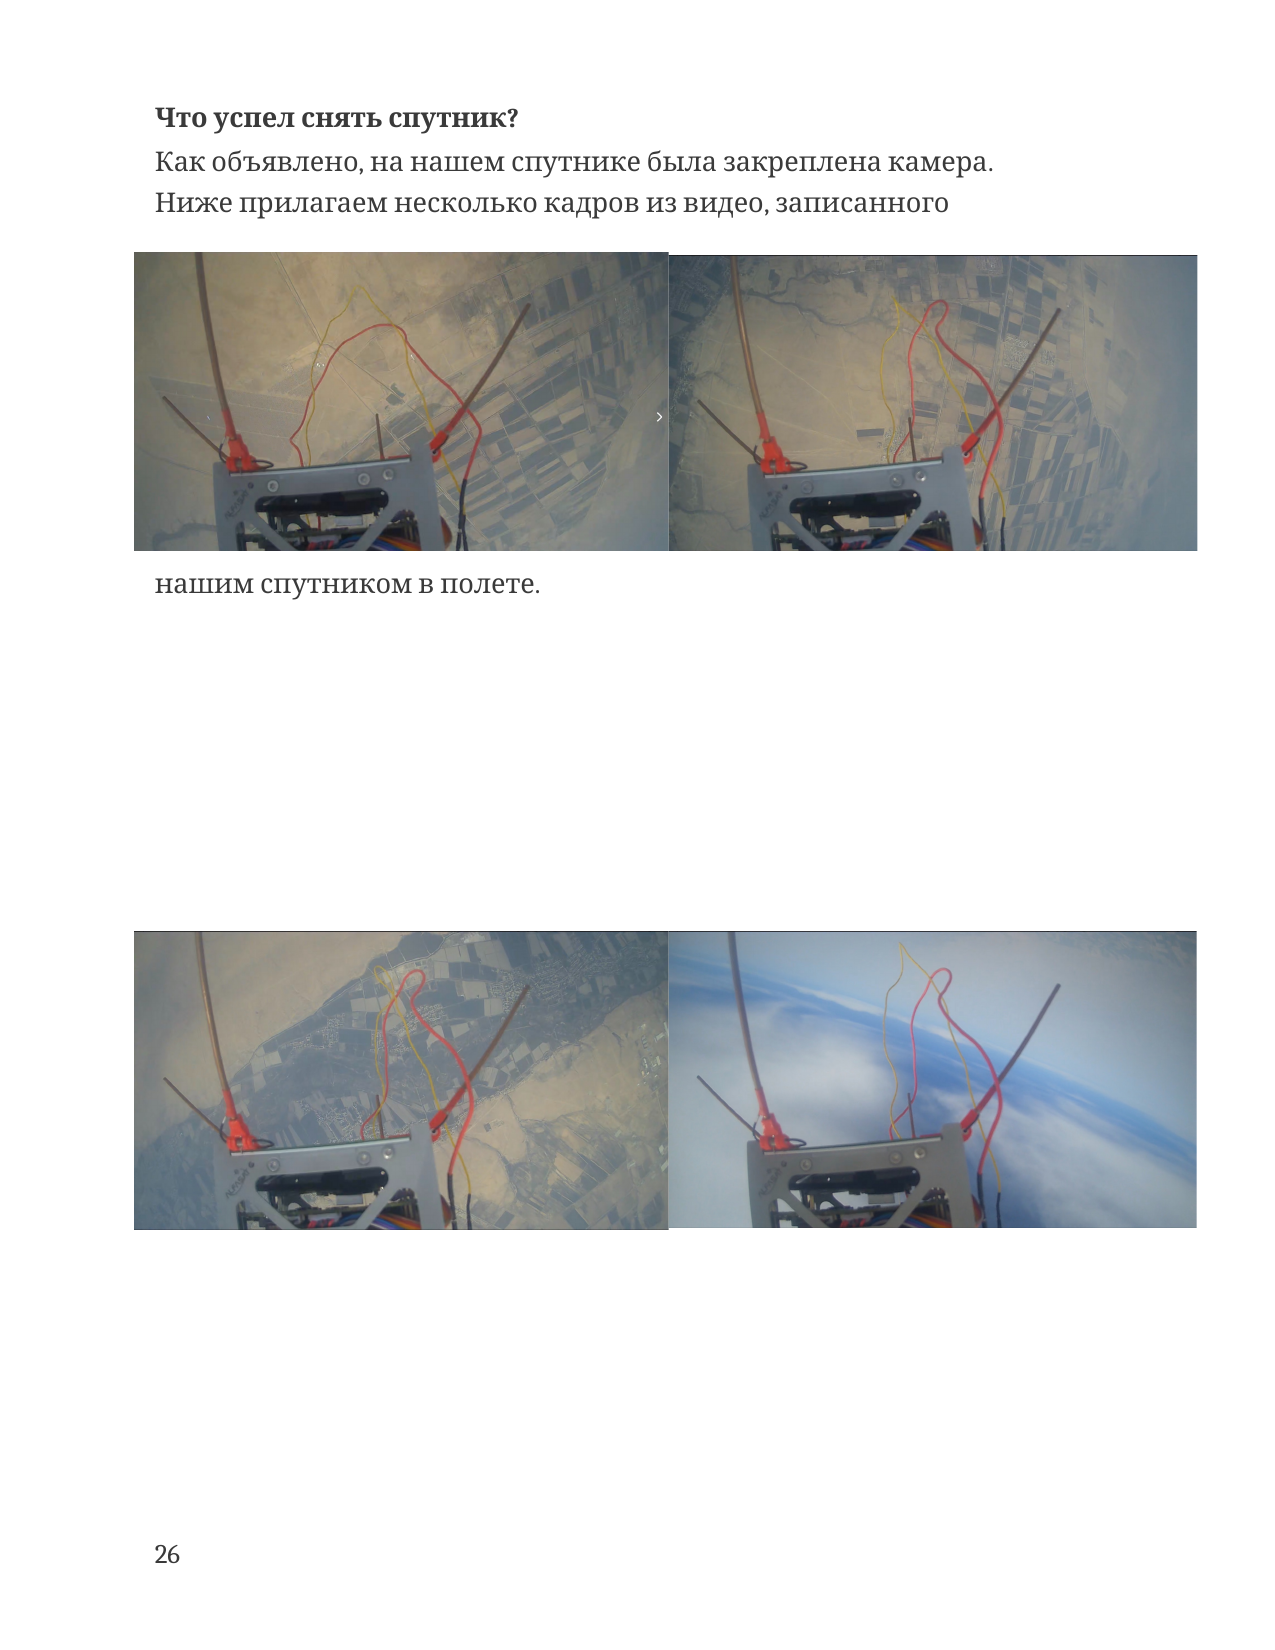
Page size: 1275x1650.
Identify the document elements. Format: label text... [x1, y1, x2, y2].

picture [134, 252, 1198, 551]
picture [134, 931, 1197, 1230]
subtitle Что успел снять спутник? [154, 103, 1048, 135]
text Как объявлено, на нашем спутнике была закреплена камера. Ниже прилагаем несколько кадров из видео, записанного нашим спутником в полете. [154, 147, 1048, 255]
text Как объявлено, на нашем спутнике была закреплена камера. Ниже прилагаем несколько кадров из видео, записанного нашим спутником в полете. [154, 551, 1048, 600]
